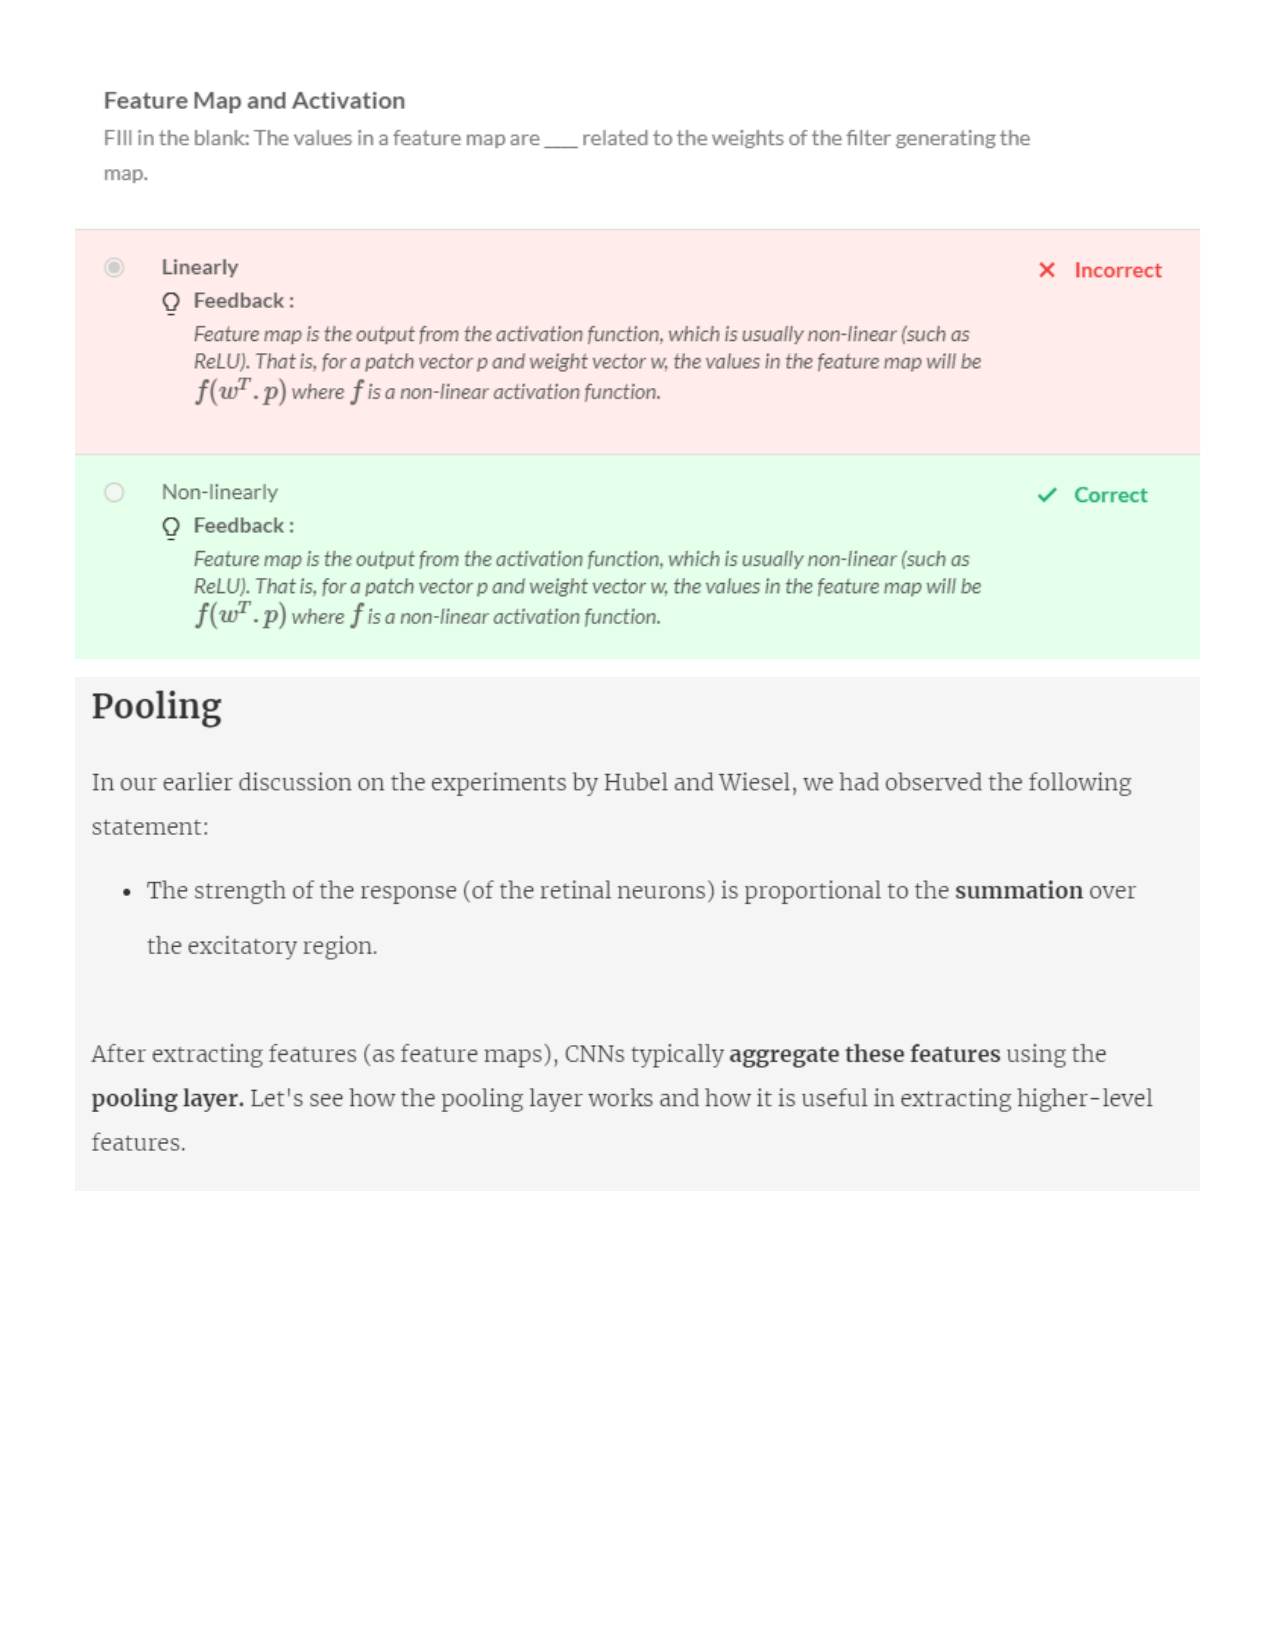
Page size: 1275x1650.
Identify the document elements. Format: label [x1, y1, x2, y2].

picture [75, 677, 1200, 1191]
picture [75, 75, 1200, 659]
